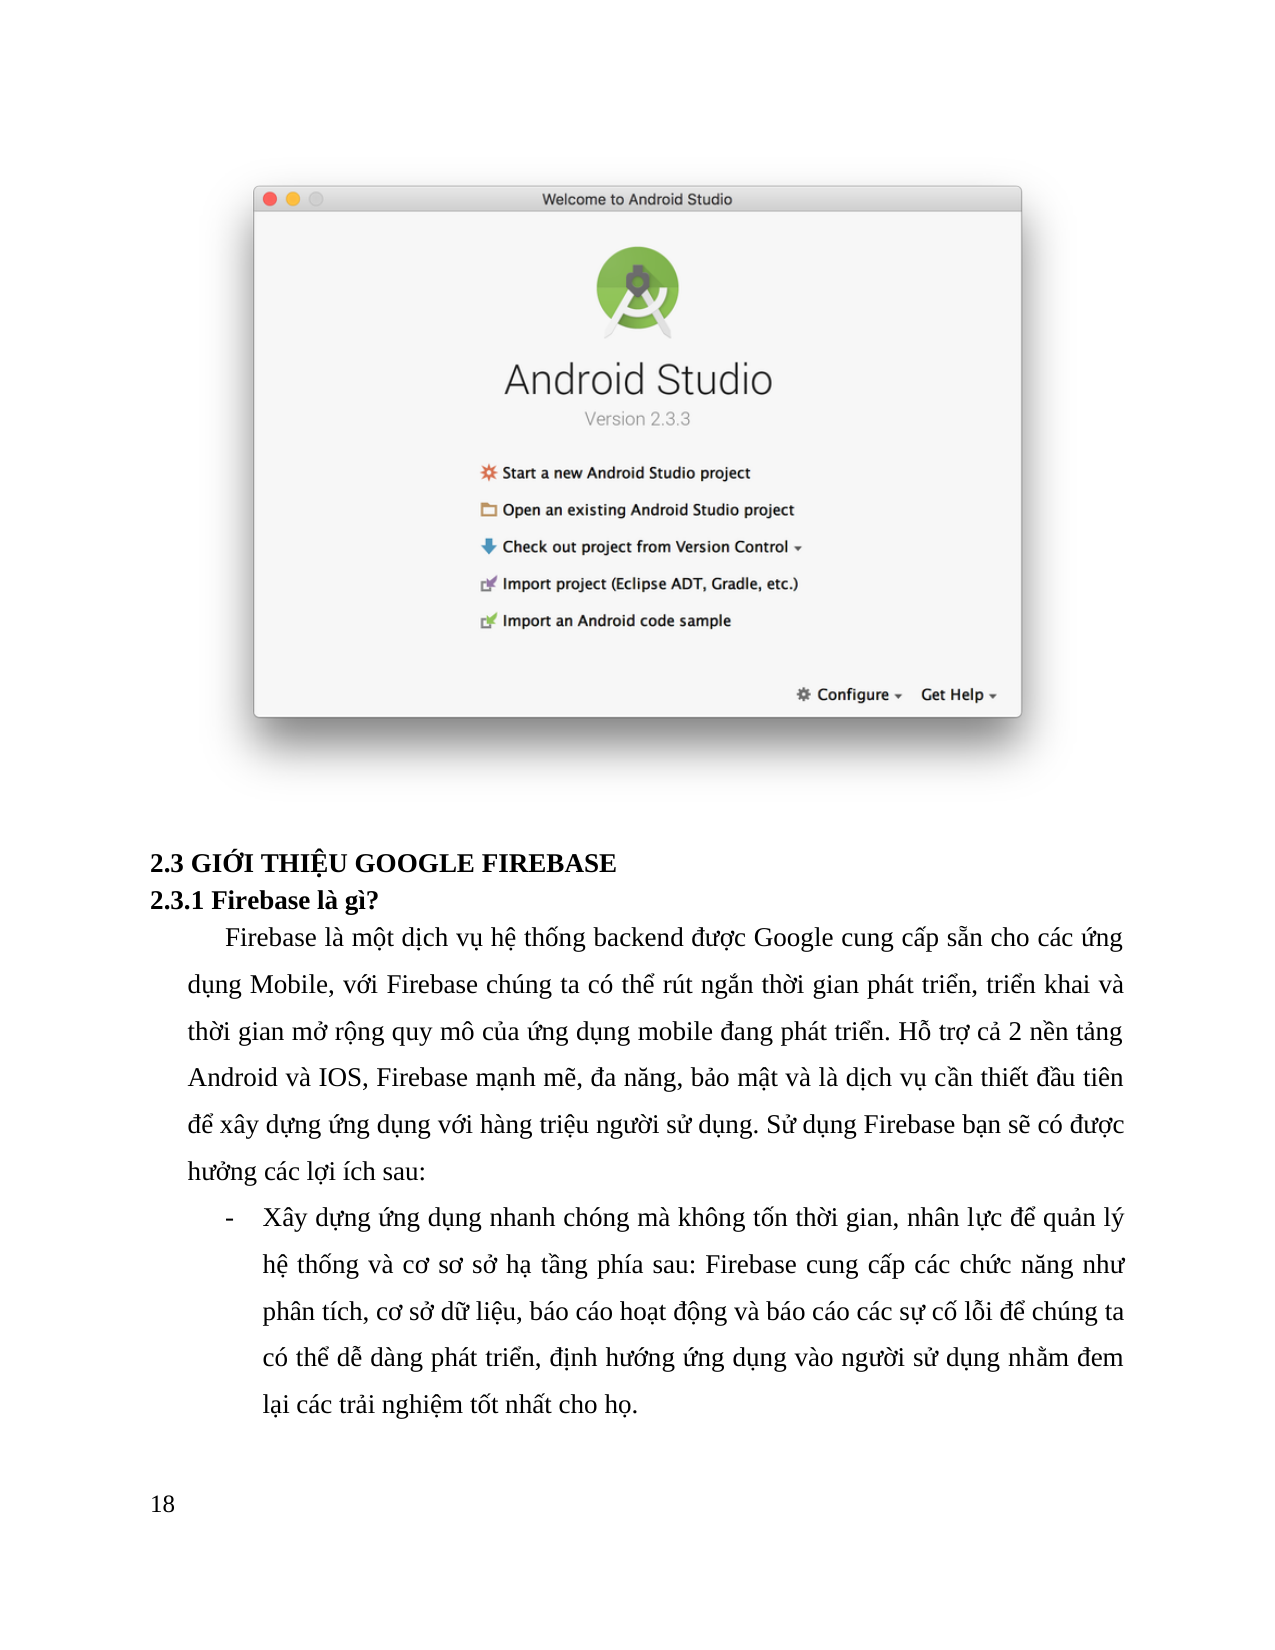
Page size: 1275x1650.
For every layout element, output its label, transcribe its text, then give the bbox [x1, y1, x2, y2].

list Xây dựng ứng dụng nhanh chóng mà không tốn thời gian, nhân lực để quản lý hệ thống và cơ sơ sở hạ tầng phía sau: Firebase cung cấp các chức năng như phân tích, cơ sở dữ liệu, báo cáo hoạt động và báo cáo các sự cố lỗi để chúng ta có thể dễ dàng phát triển, định hướng ứng dụng vào người sử dụng nhằm đem lại các trải nghiệm tốt nhất cho họ. [225, 1201, 1125, 1419]
list Firebase là gì? [150, 884, 1125, 915]
picture [189, 150, 1086, 810]
list GIỚI THIỆU GOOGLE FIREBASE [150, 847, 1125, 878]
list Firebase là một dịch vụ hệ thống backend được Google cung cấp sẵn cho các ứng dụng Mobile, với Firebase chúng ta có thể rút ngắn thời gian phát triển, triển khai và thời gian mở rộng quy mô của ứng dụng mobile đang phát triển. Hỗ trợ cả 2 nền tảng Android và IOS, Firebase mạnh mẽ, đa năng, bảo mật và là dịch vụ cần thiết đầu tiên để xây dựng ứng dụng với hàng triệu người sử dụng. Sử dụng Firebase bạn sẽ có được hưởng các lợi ích sau: [187, 921, 1125, 1186]
